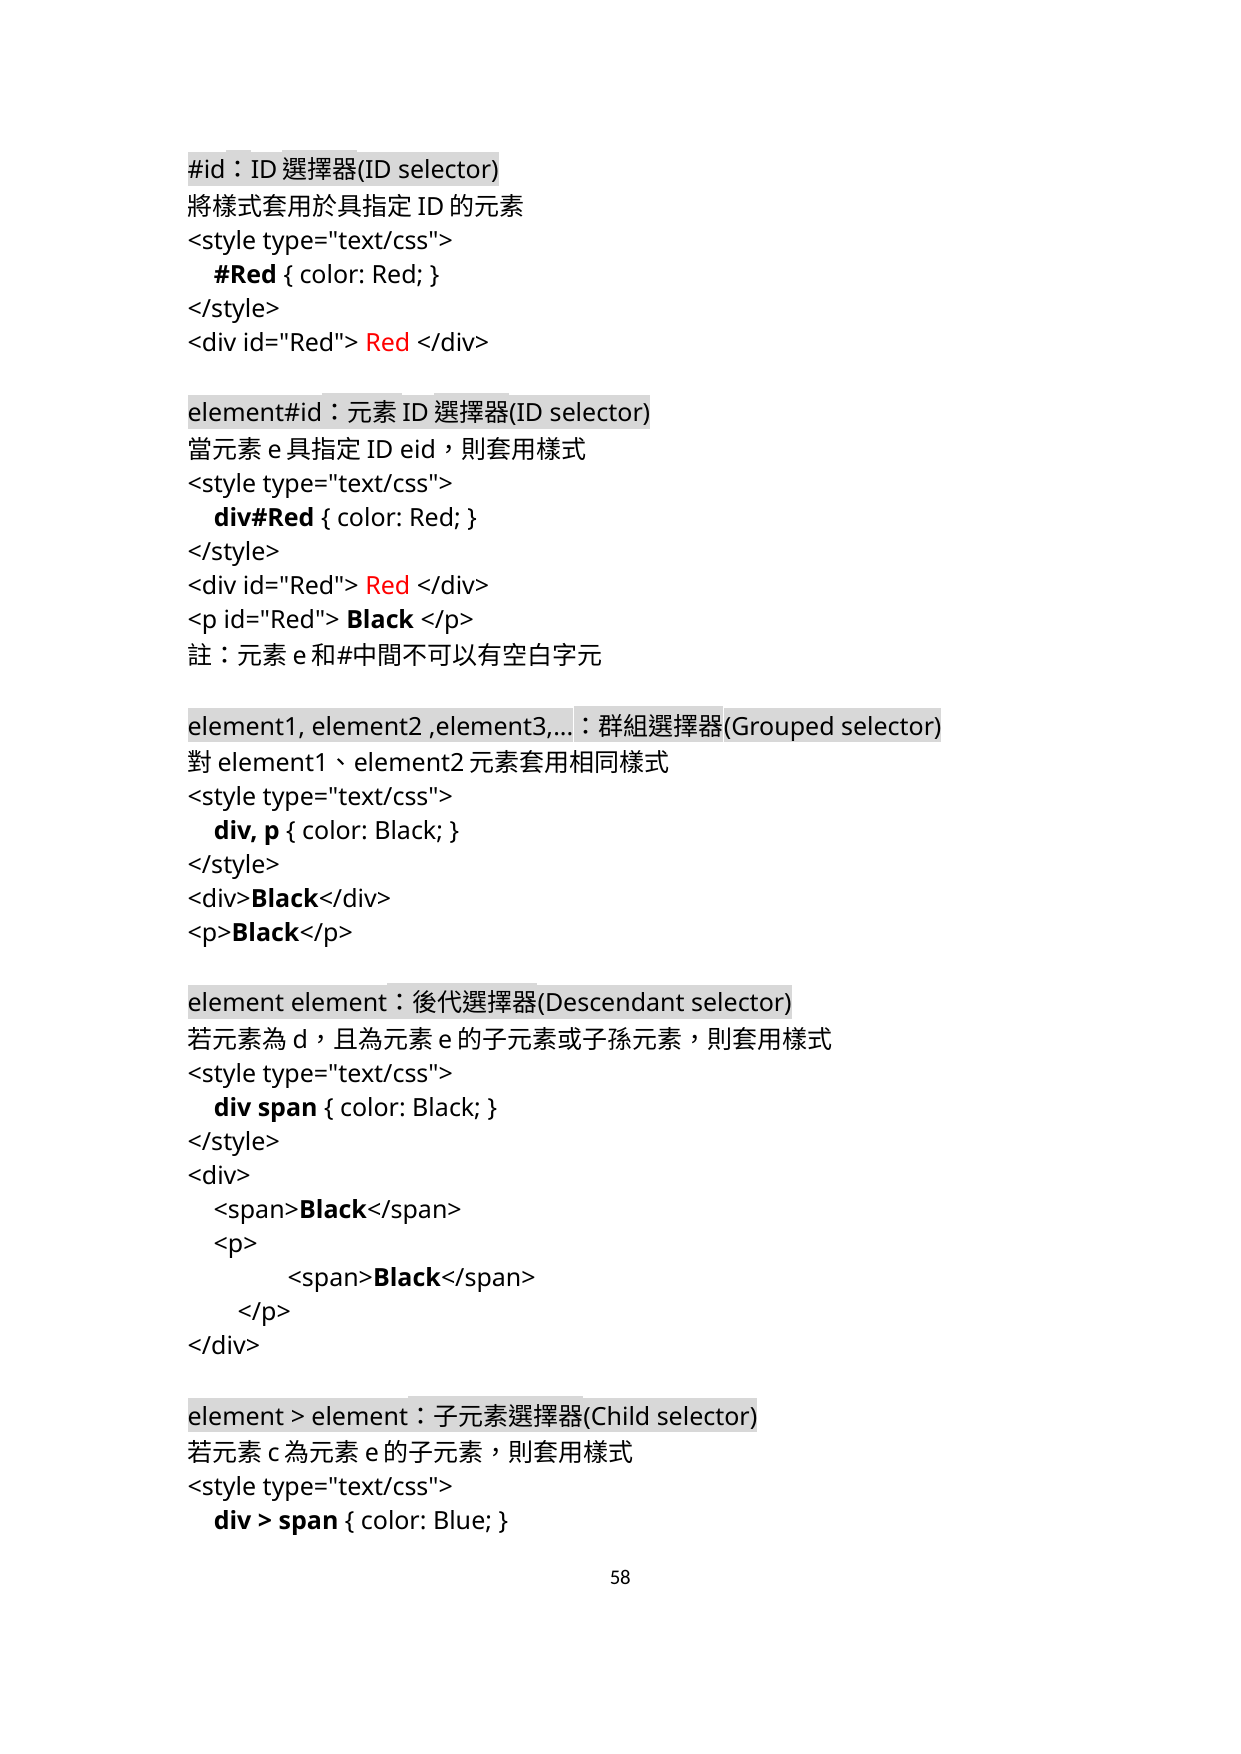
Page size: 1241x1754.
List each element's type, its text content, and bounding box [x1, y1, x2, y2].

text <style type="text/css"> [187, 778, 1053, 812]
text div, p { color: Black; } [187, 812, 1053, 847]
text <p>Black</p> [187, 915, 1053, 949]
text <div>Black</div> [187, 881, 1053, 915]
text </style> [187, 291, 1053, 325]
text <div id="Red"> Red </div> [187, 567, 1053, 602]
text 若元素為d，且為元素e的子元素或子孫元素，則套用樣式 [187, 1019, 1053, 1055]
text 註：元素e和#中間不可以有空白字元 [187, 636, 1053, 672]
text div span { color: Black; } [187, 1089, 1053, 1123]
text #Red { color: Red; } [187, 257, 1053, 291]
text </p> [187, 1294, 1053, 1328]
text <div id="Red"> Red </div> [187, 325, 1053, 359]
text element > element：子元素選擇器(Child selector) [583, 1396, 1053, 1432]
text 若元素c為元素e的子元素，則套用樣式 [187, 1432, 1053, 1468]
text <style type="text/css"> [187, 465, 1053, 499]
text <p> [187, 1226, 1053, 1260]
text div > span { color: Blue; } [187, 1502, 1053, 1537]
text element#id：元素ID選擇器(ID selector) [509, 393, 1053, 429]
text <span>Black</span> [187, 1192, 1053, 1226]
text <style type="text/css"> [187, 1468, 1053, 1502]
text element element：後代選擇器(Descendant selector) [537, 983, 1053, 1019]
text </style> [187, 847, 1053, 881]
text 當元素e具指定ID eid，則套用樣式 [187, 429, 1053, 465]
text <p id="Red"> Black </p> [187, 602, 1053, 636]
text </style> [187, 1123, 1053, 1157]
text div#Red { color: Red; } [187, 499, 1053, 533]
text <style type="text/css"> [187, 222, 1053, 257]
text <span>Black</span> [237, 1260, 1053, 1294]
text <style type="text/css"> [187, 1055, 1053, 1089]
text </div> [187, 1328, 1053, 1362]
text <div> [187, 1157, 1053, 1192]
text #id：ID選擇器(ID selector) [357, 150, 1053, 186]
text 將樣式套用於具指定ID的元素 [187, 186, 1053, 222]
text 對element1、element2元素套用相同樣式 [187, 742, 1053, 778]
text element1, element2 ,element3,...：群組選擇器(Grouped selector) [723, 706, 1053, 742]
text </style> [187, 533, 1053, 567]
